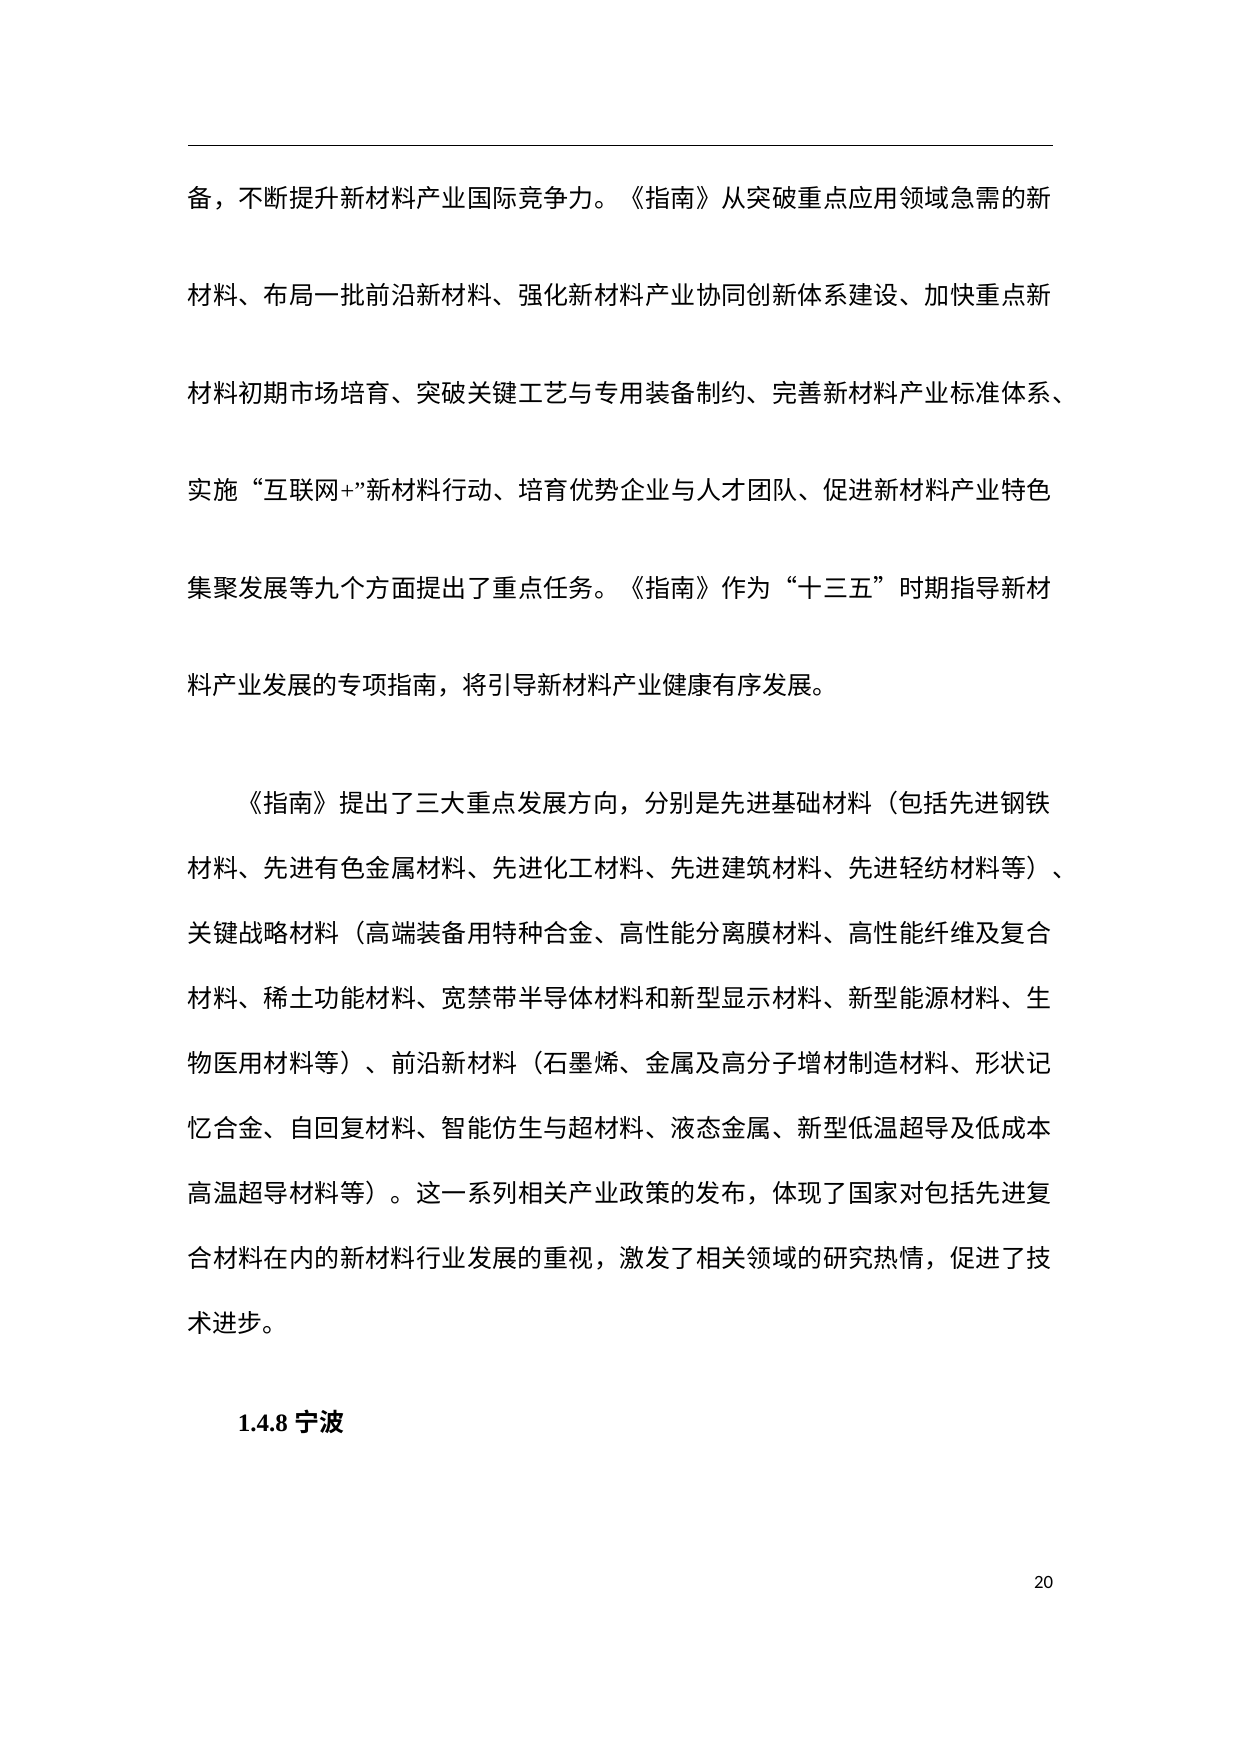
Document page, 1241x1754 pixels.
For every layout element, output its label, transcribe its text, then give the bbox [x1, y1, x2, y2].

text 《指南》提出了三大重点发展方向，分别是先进基础材料（包括先进钢铁材料、先进有色金属材料、先进化工材料、先进建筑材料、先进轻纺材料等）、关键战略材料（高端装备用特种合金、高性能分离膜材料、高性能纤维及复合材料、稀土功能材料、宽禁带半导体材料和新型显示材料、新型能源材料、生物医用材料等）、前沿新材料（石墨烯、金属及高分子增材制造材料、形状记忆合金、自回复材料、智能仿生与超材料、液态金属、新型低温超导及低成本高温超导材料等）。这一系列相关产业政策的发布，体现了国家对包括先进复合材料在内的新材料行业发展的重视，激发了相关领域的研究热情，促进了技术进步。 [187, 769, 1053, 1354]
text 1.4.8 宁波 [187, 1388, 1053, 1453]
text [187, 164, 1053, 716]
